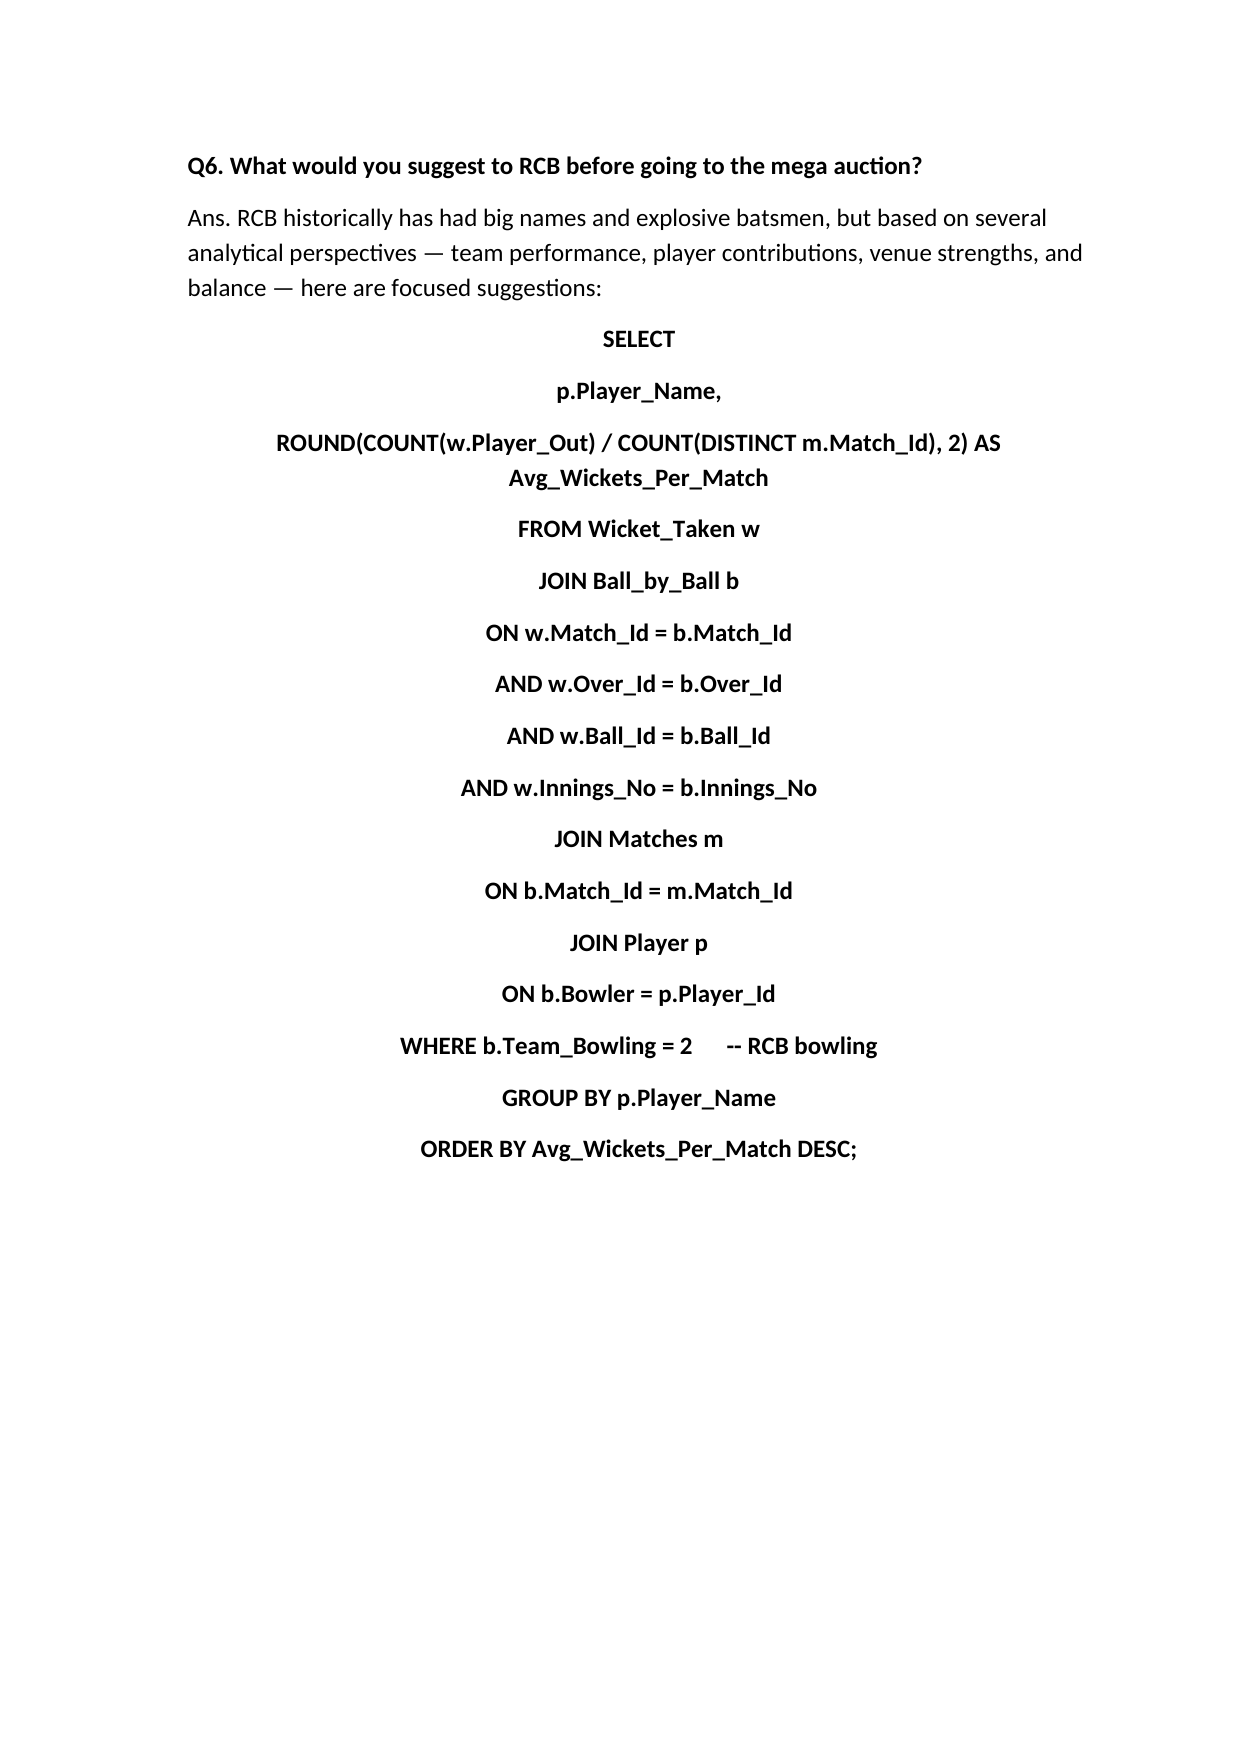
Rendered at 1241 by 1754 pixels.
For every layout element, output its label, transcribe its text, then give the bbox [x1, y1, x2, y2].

text AND w.Ball_Id = b.Ball_Id [187, 720, 1090, 751]
text Ans. RCB historically has had big names and explosive batsmen, but based on several analytical perspectives — team performance, player contributions, venue strengths, and balance — here are focused suggestions: [187, 202, 1090, 302]
text JOIN Player p [187, 927, 1090, 957]
text ON w.Match_Id = b.Match_Id [187, 617, 1090, 647]
text AND w.Innings_No = b.Innings_No [187, 772, 1090, 802]
text JOIN Ball_by_Ball b [187, 565, 1090, 596]
text JOIN Matches m [187, 823, 1090, 854]
text p.Player_Name, [187, 375, 1090, 406]
text ROUND(COUNT(w.Player_Out) / COUNT(DISTINCT m.Match_Id), 2) AS Avg_Wickets_Per_Match [187, 427, 1090, 492]
text GROUP BY p.Player_Name [187, 1082, 1090, 1112]
text ON b.Bowler = p.Player_Id [187, 978, 1090, 1009]
text WHERE b.Team_Bowling = 2 -- RCB bowling [187, 1030, 1090, 1061]
text SELECT [187, 323, 1090, 354]
text AND w.Over_Id = b.Over_Id [187, 668, 1090, 699]
text Q6. What would you suggest to RCB before going to the mega auction? [187, 150, 1090, 181]
text ON b.Match_Id = m.Match_Id [187, 875, 1090, 906]
text FROM Wicket_Taken w [187, 513, 1090, 544]
text ORDER BY Avg_Wickets_Per_Match DESC; [187, 1133, 1090, 1164]
